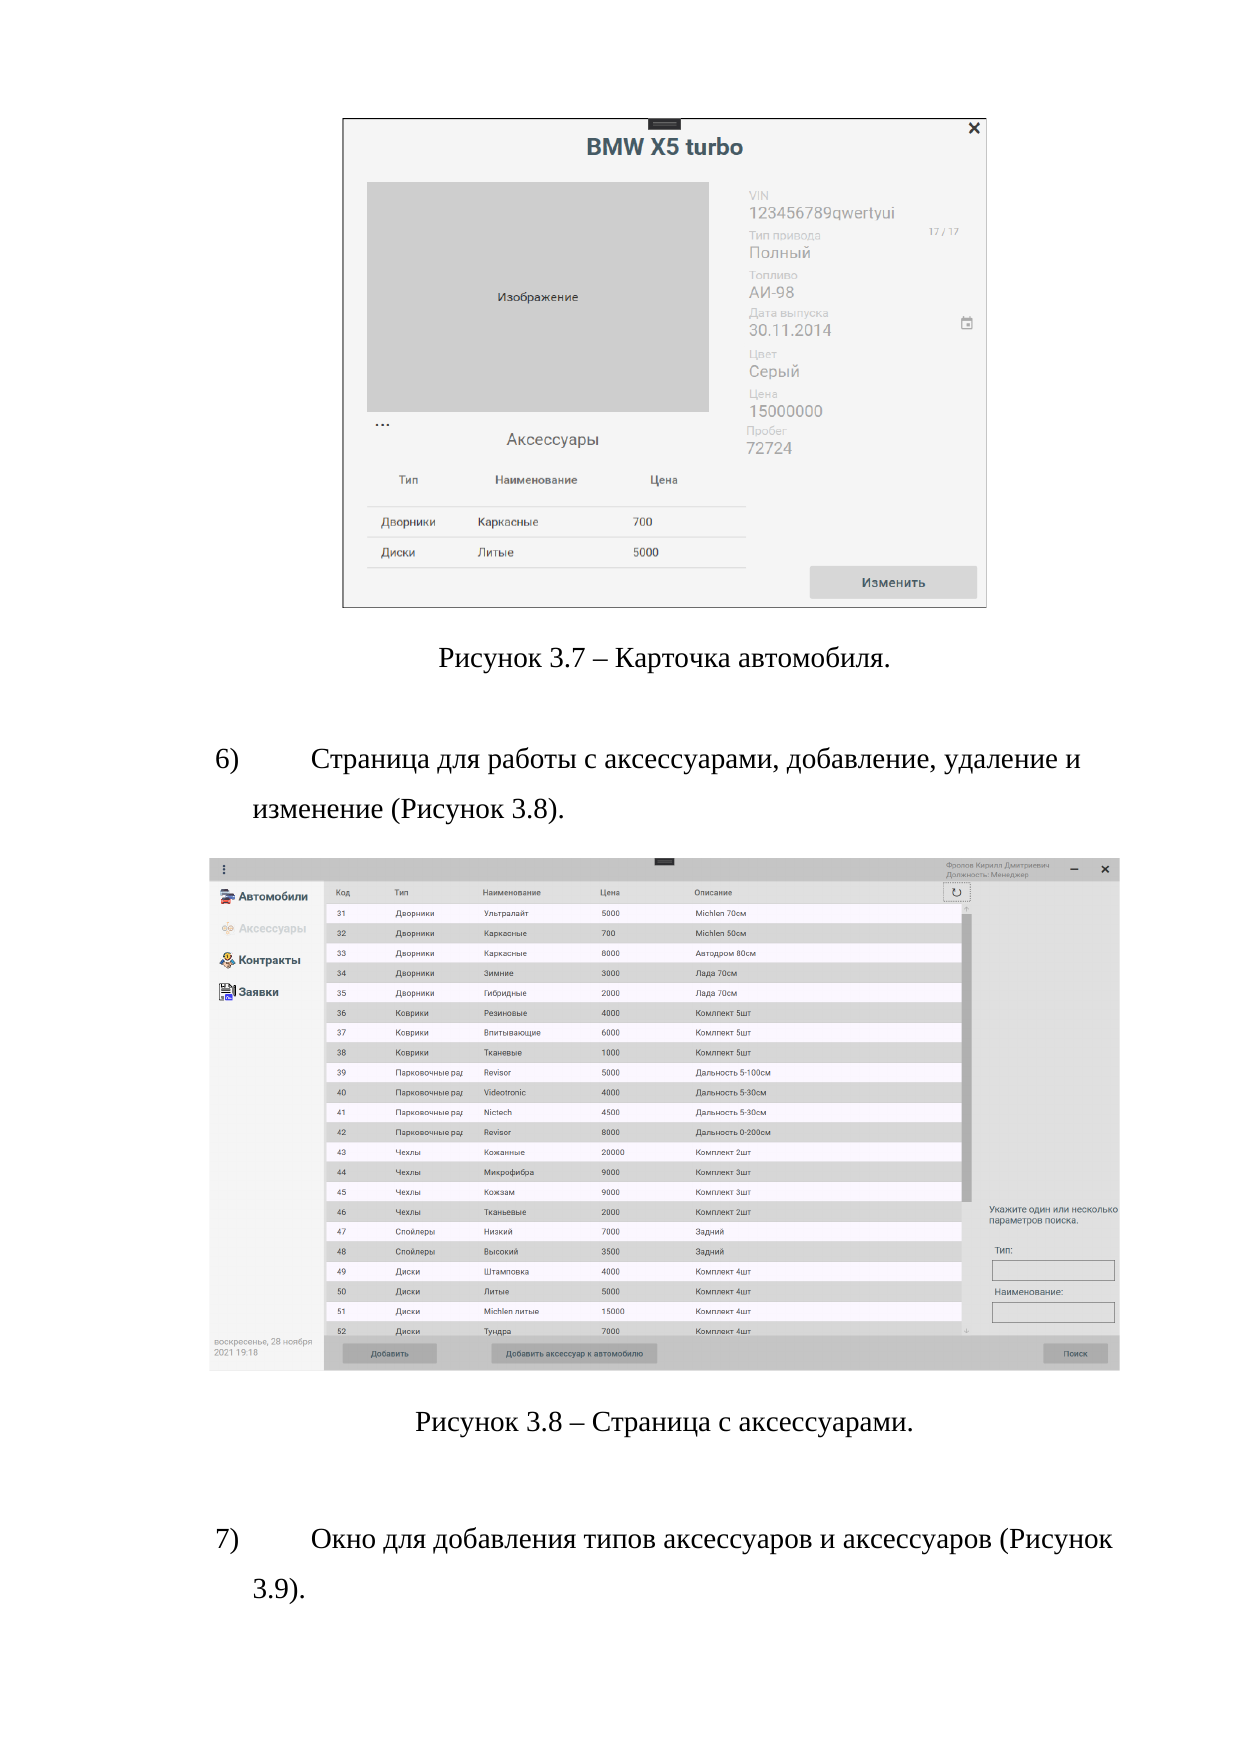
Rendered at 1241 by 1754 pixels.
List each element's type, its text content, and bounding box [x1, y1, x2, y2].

picture [209, 858, 1120, 1371]
text Рисунок 3.7 – Карточка автомобиля. [177, 641, 1152, 674]
list Страница для работы с аксессуарами, добавление, удаление и изменение (Рисунок 3.8). [215, 741, 1152, 825]
text Рисунок 3.8 – Страница с аксессуарами. [177, 1404, 1152, 1437]
picture [342, 118, 987, 608]
list Окно для добавления типов аксессуаров и аксессуаров (Рисунок 3.9). [215, 1521, 1152, 1605]
